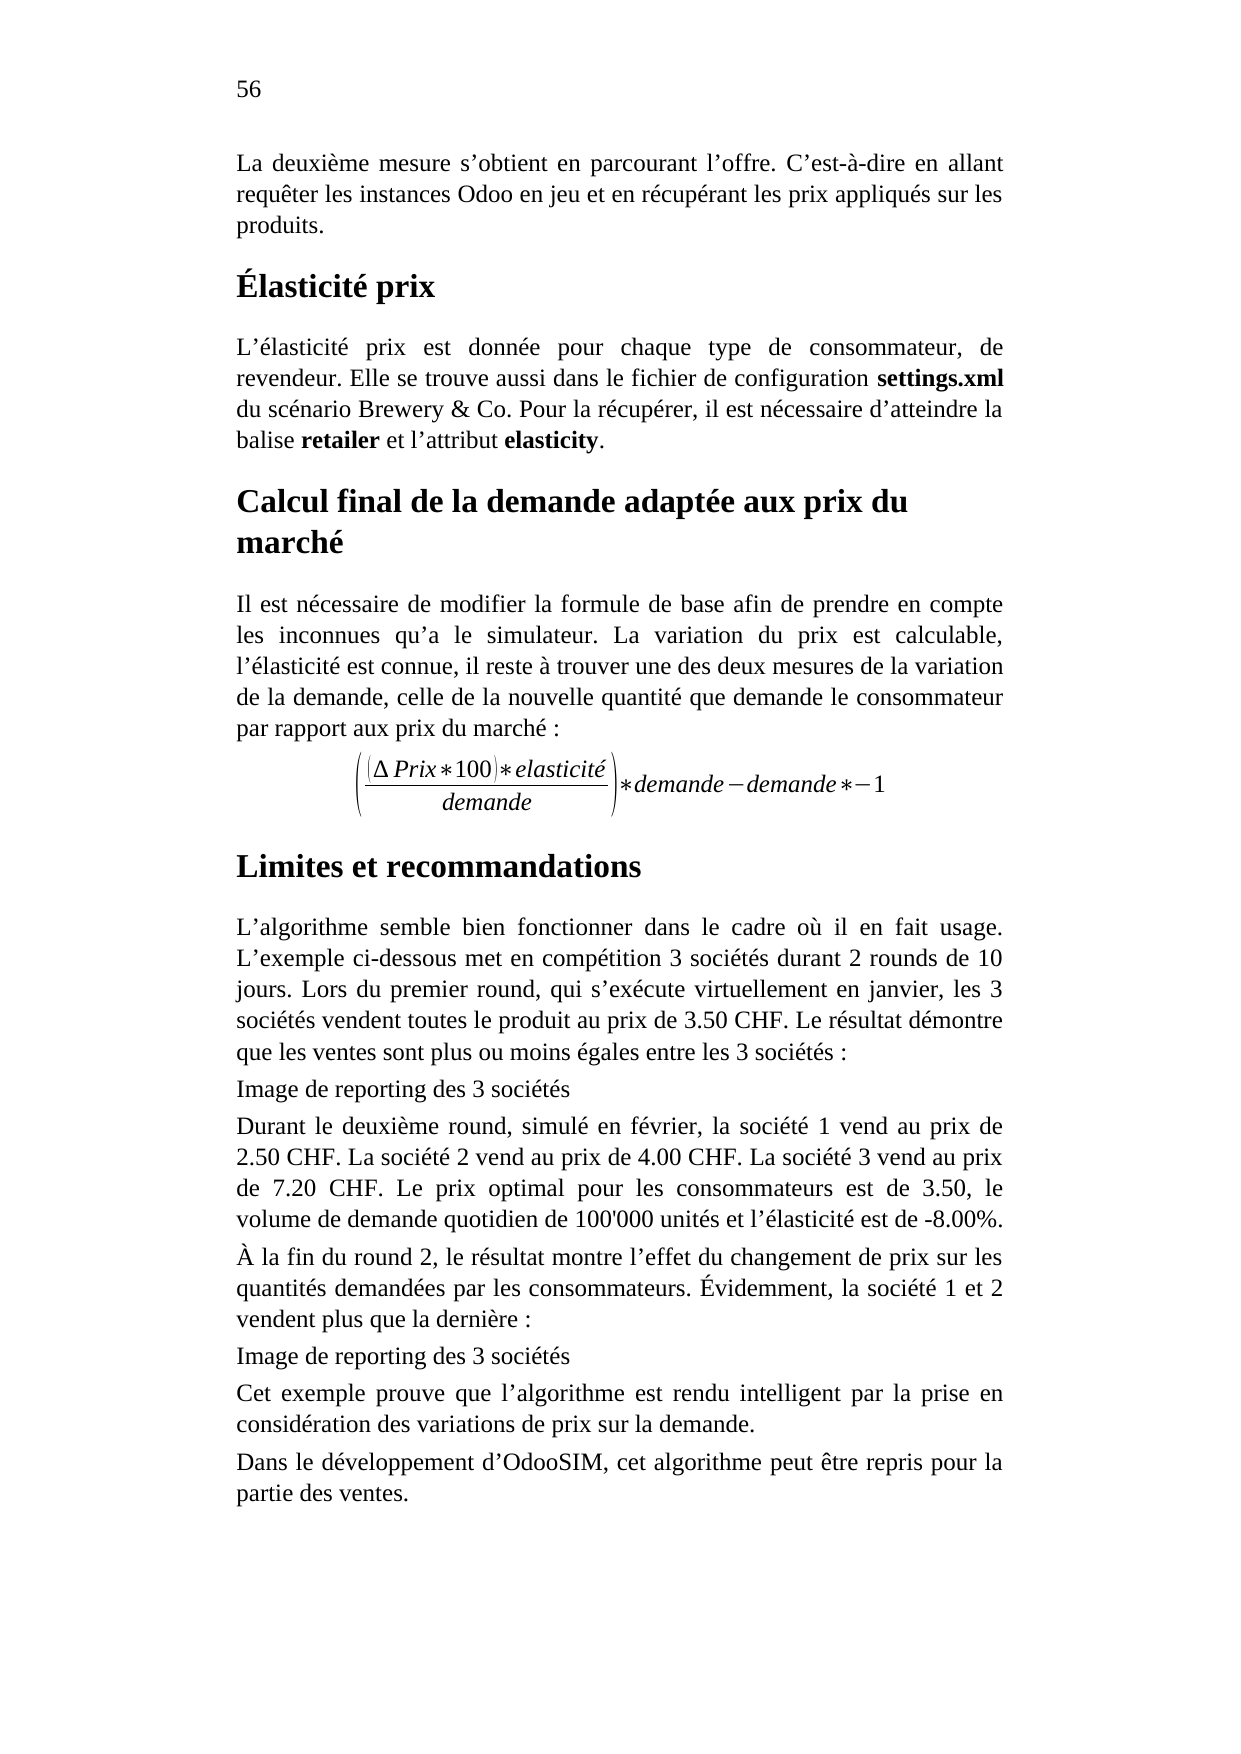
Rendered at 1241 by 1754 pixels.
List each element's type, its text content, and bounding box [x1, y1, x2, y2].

text Il est nécessaire de modifier la formule de base afin de prendre en compte les inconnues qu’a le simulateur. La variation du prix est calculable, l’élasticité est connue, il reste à trouver une des deux mesures de la variation de la demande, celle de la nouvelle quantité que demande le consommateur par rapport aux prix du marché : [236, 589, 1004, 742]
text Calcul final de la demande adaptée aux prix du marché [236, 481, 1004, 561]
text À la fin du round 2, le résultat montre l’effet du changement de prix sur les quantités demandées par les consommateurs. Évidemment, la société 1 et 2 vendent plus que la dernière : [236, 1242, 1004, 1332]
text La deuxième mesure s’obtient en parcourant l’offre. C’est-à-dire en allant requêter les instances Odoo en jeu et en récupérant les prix appliqués sur les produits. [236, 148, 1004, 238]
text Dans le développement d’OdooSIM, cet algorithme peut être repris pour la partie des ventes. [236, 1447, 1004, 1506]
text L’algorithme semble bien fonctionner dans le cadre où il en fait usage. L’exemple ci-dessous met en compétition 3 sociétés durant 2 rounds de 10 jours. Lors du premier round, qui s’exécute virtuellement en janvier, les 3 sociétés vendent toutes le produit au prix de 3.50 CHF. Le résultat démontre que les ventes sont plus ou moins égales entre les 3 sociétés : [236, 912, 1004, 1065]
text Élasticité prix [236, 266, 1004, 304]
text Cet exemple prouve que l’algorithme est rendu intelligent par la prise en considération des variations de prix sur la demande. [236, 1378, 1004, 1438]
text Image de reporting des 3 sociétés [236, 1341, 1004, 1370]
text Image de reporting des 3 sociétés [236, 1074, 1004, 1103]
text Limites et recommandations [236, 846, 1004, 884]
text Durant le deuxième round, simulé en février, la société 1 vend au prix de 2.50 CHF. La société 2 vend au prix de 4.00 CHF. La société 3 vend au prix de 7.20 CHF. Le prix optimal pour les consommateurs est de 3.50, le volume de demande quotidien de 100'000 unités et l’élasticité est de -8.00%. [236, 1111, 1004, 1233]
text L’élasticité prix est donnée pour chaque type de consommateur, de revendeur. Elle se trouve aussi dans le fichier de configuration settings.xml du scénario Brewery & Co. Pour la récupérer, il est nécessaire d’atteindre la balise retailer et l’attribut elasticity. [236, 332, 1004, 454]
